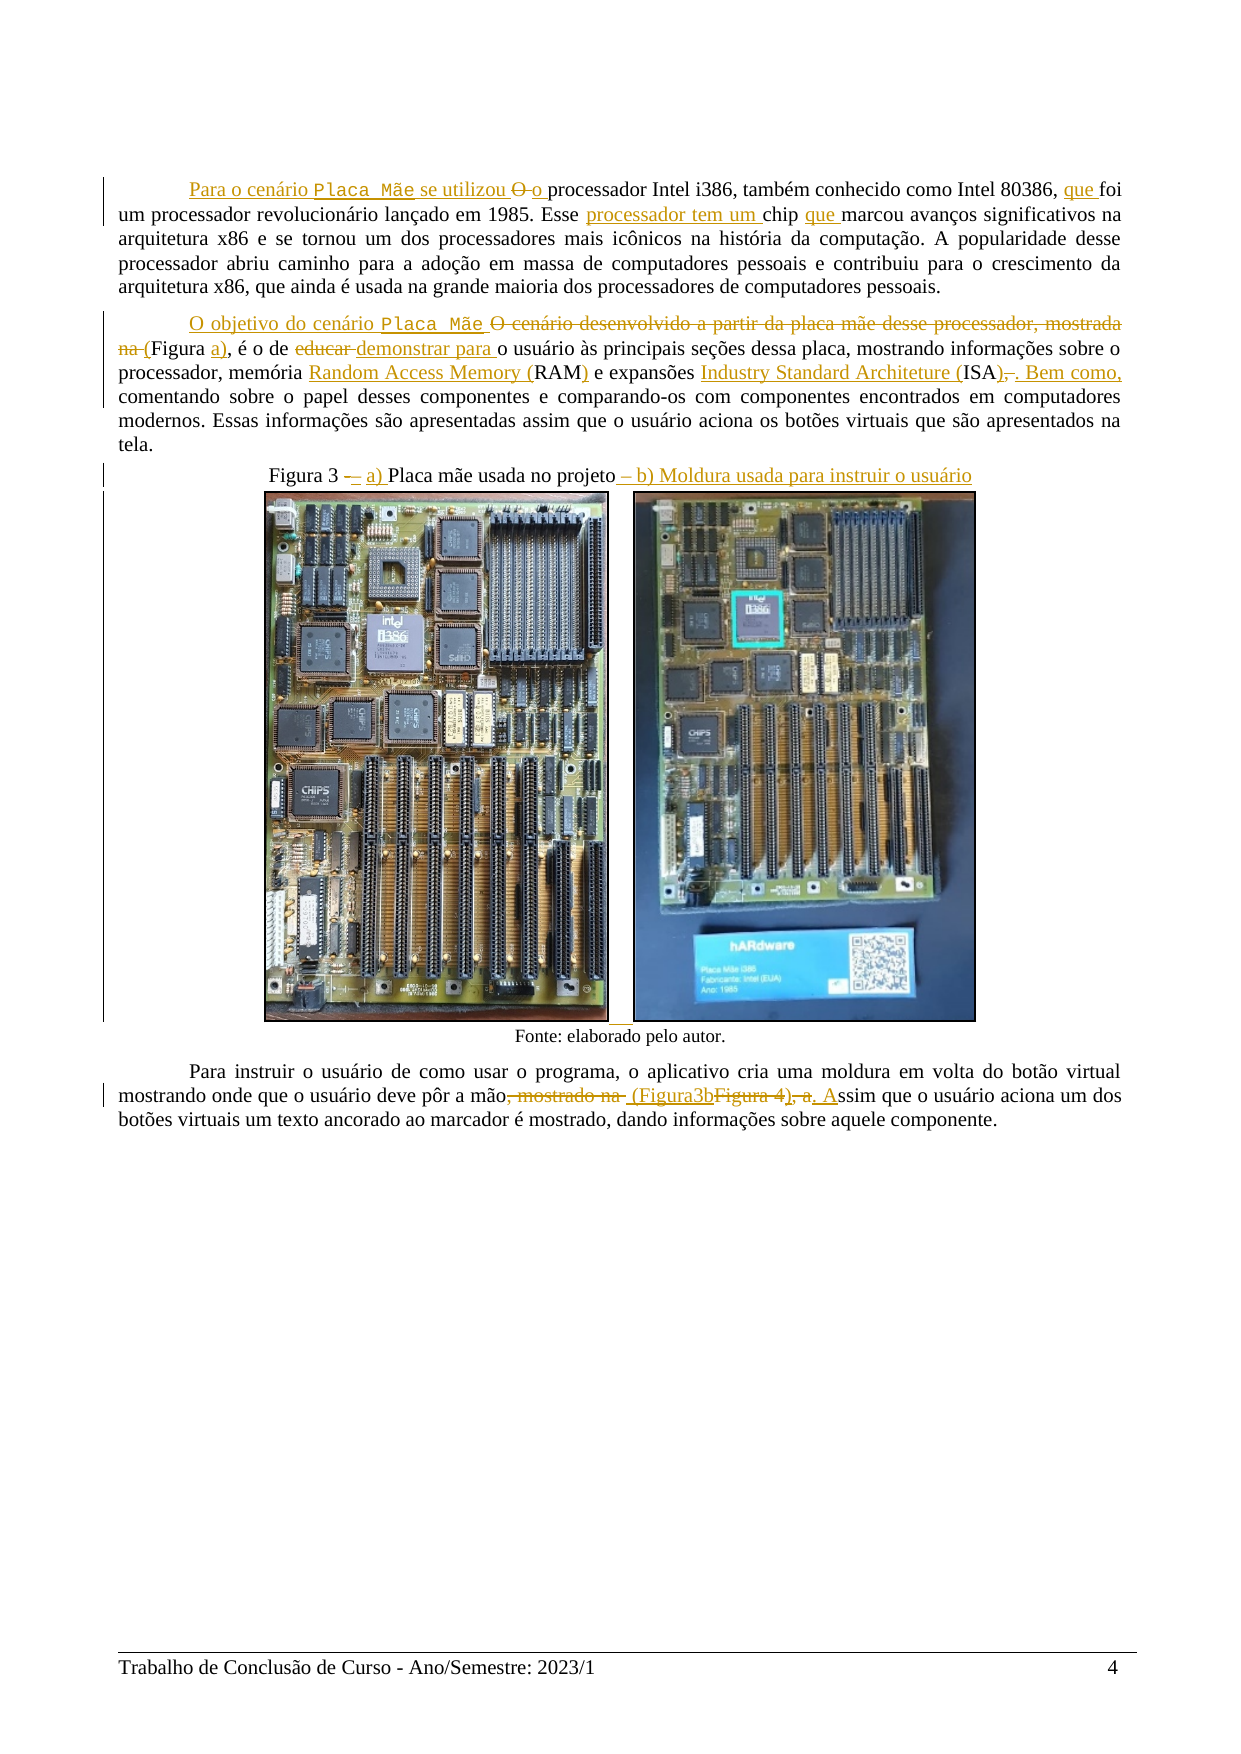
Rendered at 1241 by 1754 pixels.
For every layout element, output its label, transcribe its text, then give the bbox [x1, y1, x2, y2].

text Figura 3, é o de o usuário às principais seções dessa placa, mostrando informações sobre o processador, memória RAM e expansões ISAcomentando sobre o papel desses componentes e comparando-os com componentes encontrados em computadores modernos. Essas informações são apresentadas assim que o usuário aciona os botões virtuais que são apresentados na tela. [118, 311, 1122, 456]
text Figura 3 Placa mãe usada no projeto [118, 463, 1122, 487]
text Para instruir o usuário de como usar o programa, o aplicativo cria uma moldura em volta do botão virtual mostrando onde que o usuário deve pôr a mãossim que o usuário aciona um dos botões virtuais um texto ancorado ao marcador é mostrado, dando informações sobre aquele componente. [118, 1058, 1122, 1131]
text Fonte: elaborado pelo autor. [118, 1024, 1122, 1046]
picture [635, 493, 974, 1020]
text processador Intel i386, também conhecido como Intel 80386, foi um processador revolucionário lançado em 1985. Esse chip marcou avanços significativos na arquitetura x86 e se tornou um dos processadores mais icônicos na história da computação. A popularidade desse processador abriu caminho para a adoção em massa de computadores pessoais e contribuiu para o crescimento da arquitetura x86, que ainda é usada na grande maioria dos processadores de computadores pessoais. [118, 177, 1122, 298]
picture [266, 493, 607, 1020]
